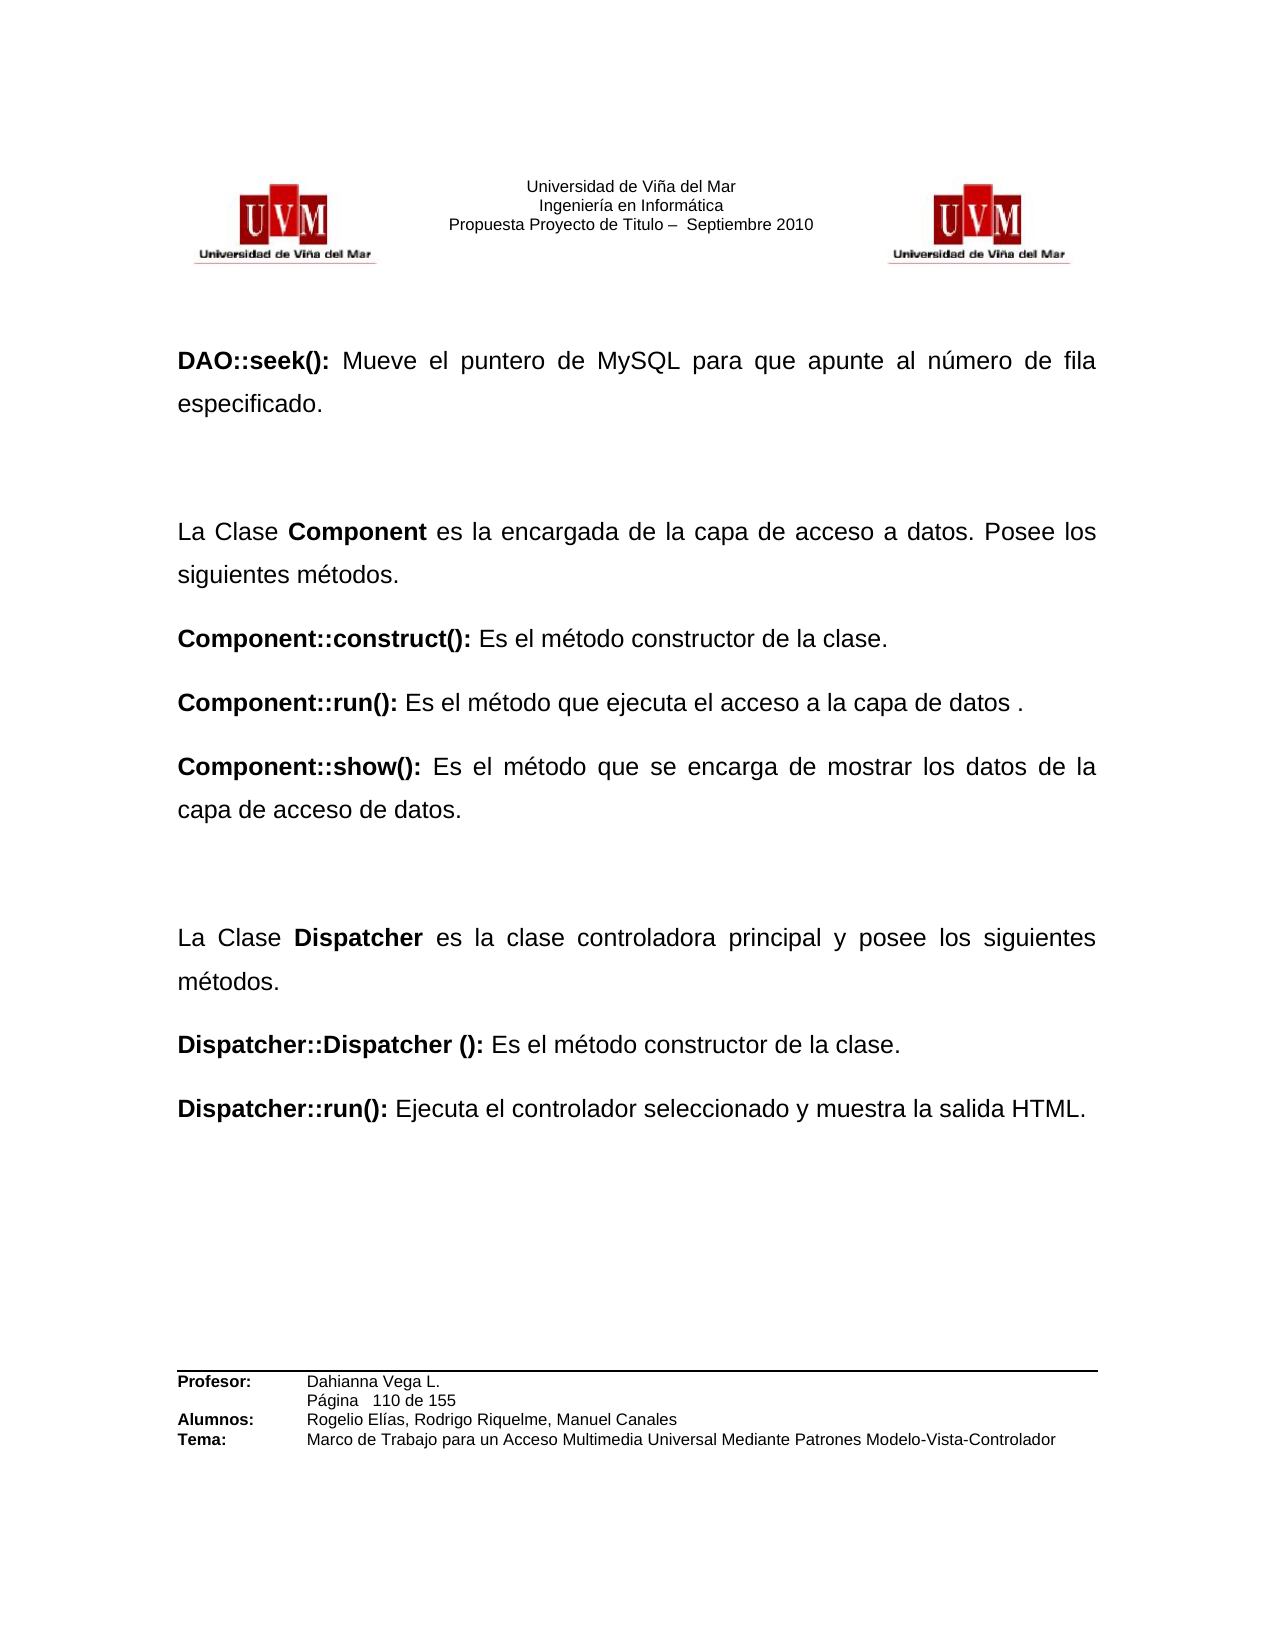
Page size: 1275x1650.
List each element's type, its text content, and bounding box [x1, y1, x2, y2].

text Component::show(): Es el método que se encarga de mostrar los datos de la capa de acceso de datos. [177, 752, 1098, 824]
text La Clase Dispatcher es la clase controladora principal y posee los siguientes métodos. [177, 923, 1098, 995]
text Component::run(): Es el método que ejecuta el acceso a la capa de datos . [177, 688, 1098, 717]
picture [177, 176, 390, 267]
picture [871, 176, 1084, 267]
text La Clase Component es la encargada de la capa de acceso a datos. Posee los siguientes métodos. [177, 517, 1098, 589]
text Component::construct(): Es el método constructor de la clase. [177, 624, 1098, 653]
text DAO::seek(): Mueve el puntero de MySQL para que apunte al número de fila especificado. [177, 346, 1098, 418]
text Dispatcher::Dispatcher (): Es el método constructor de la clase. [177, 1031, 1098, 1059]
text Dispatcher::run(): Ejecuta el controlador seleccionado y muestra la salida HTML. [177, 1094, 1098, 1123]
